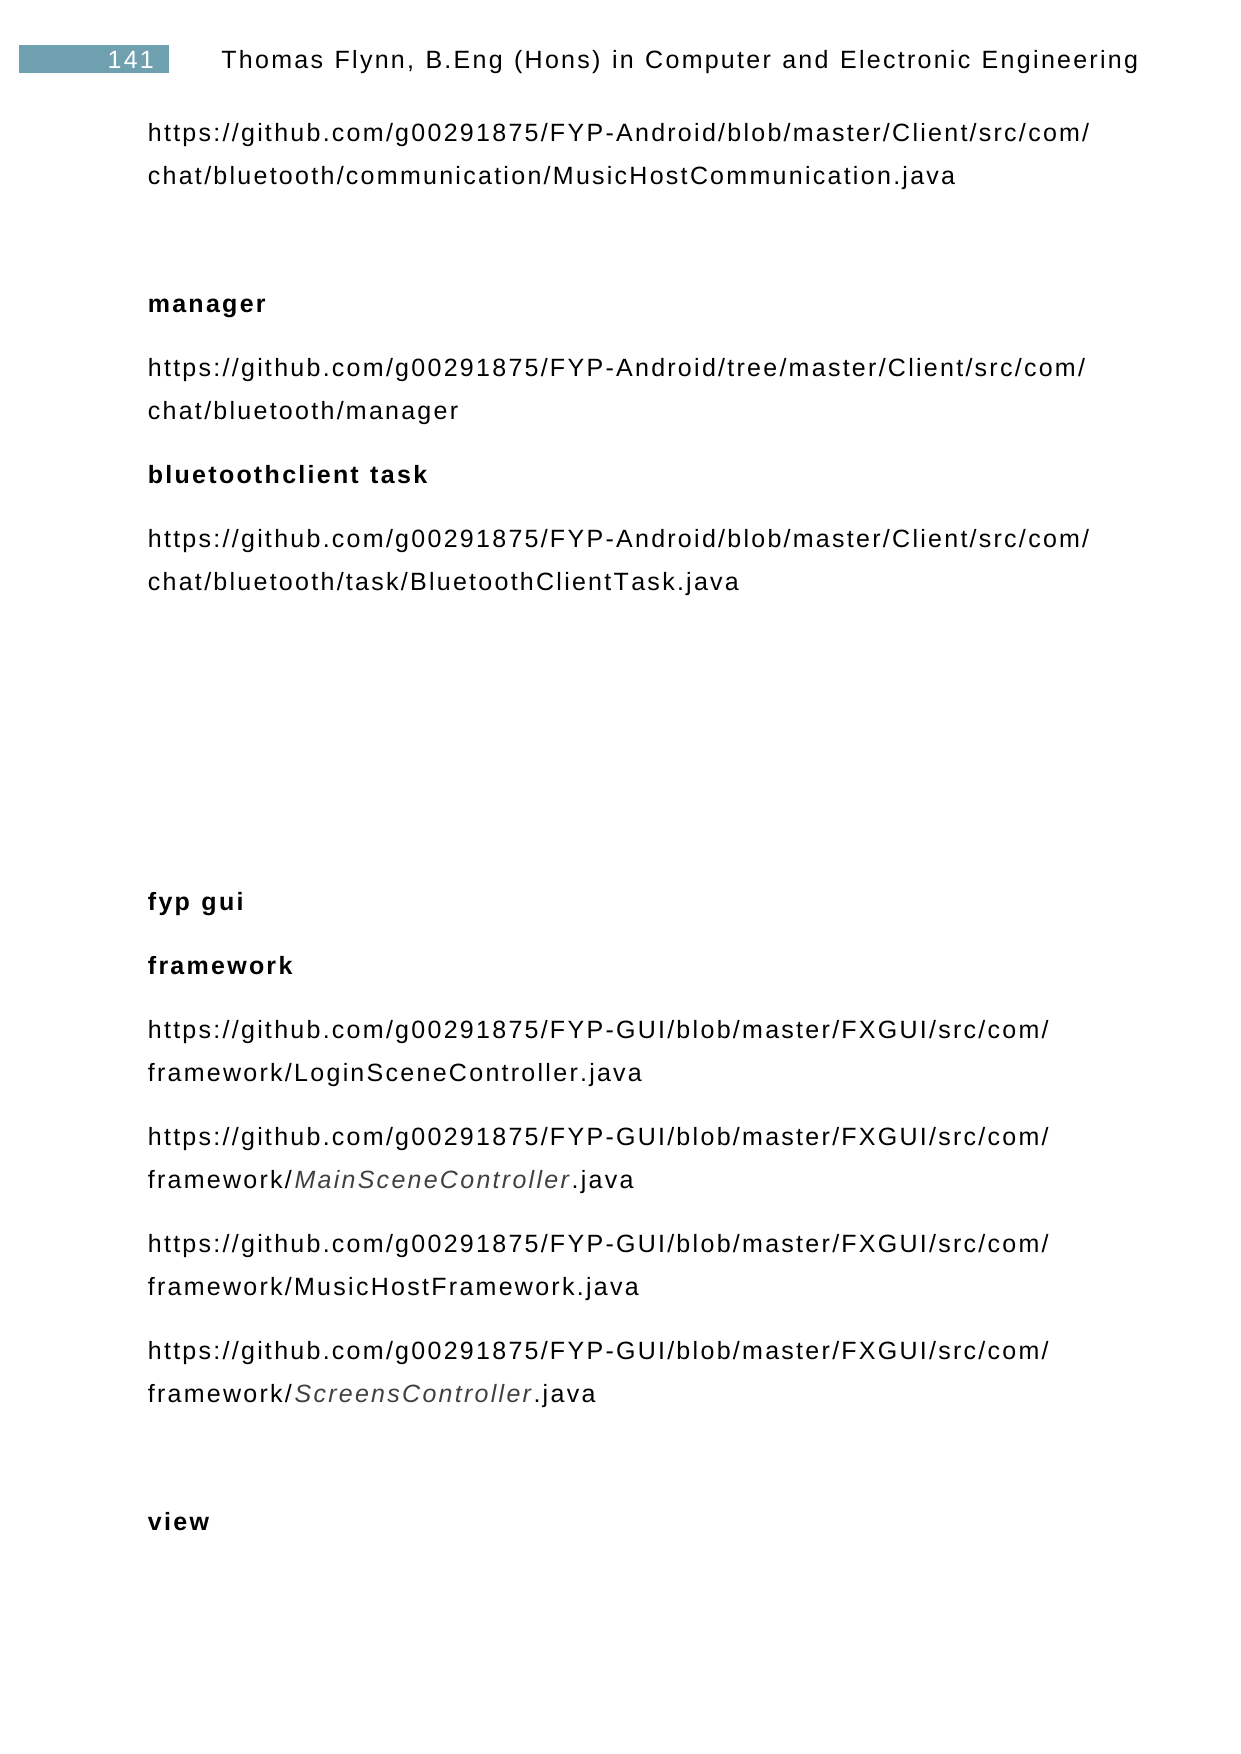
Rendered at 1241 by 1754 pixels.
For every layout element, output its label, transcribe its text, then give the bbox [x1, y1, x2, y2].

text view [148, 1507, 1122, 1536]
text https://github.com/g00291875/FYP-GUI/blob/master/FXGUI/src/com/framework/ScreensController.java [148, 1336, 1122, 1408]
text framework [148, 951, 1122, 980]
text https://github.com/g00291875/FYP-Android/blob/master/Client/src/com/chat/bluetooth/communication/MusicHostCommunication.java [148, 118, 1122, 190]
text https://github.com/g00291875/FYP-Android/tree/master/Client/src/com/chat/bluetooth/manager [148, 353, 1122, 425]
text manager [148, 289, 1122, 318]
text https://github.com/g00291875/FYP-GUI/blob/master/FXGUI/src/com/framework/LoginSceneController.java [148, 1015, 1122, 1087]
text fyp gui [148, 887, 1122, 916]
text bluetoothclient task [148, 460, 1122, 489]
text https://github.com/g00291875/FYP-GUI/blob/master/FXGUI/src/com/framework/MainSceneController.java [148, 1122, 1122, 1194]
text https://github.com/g00291875/FYP-GUI/blob/master/FXGUI/src/com/framework/MusicHostFramework.java [148, 1229, 1122, 1301]
text https://github.com/g00291875/FYP-Android/blob/master/Client/src/com/chat/bluetooth/task/BluetoothClientTask.java [148, 524, 1122, 596]
